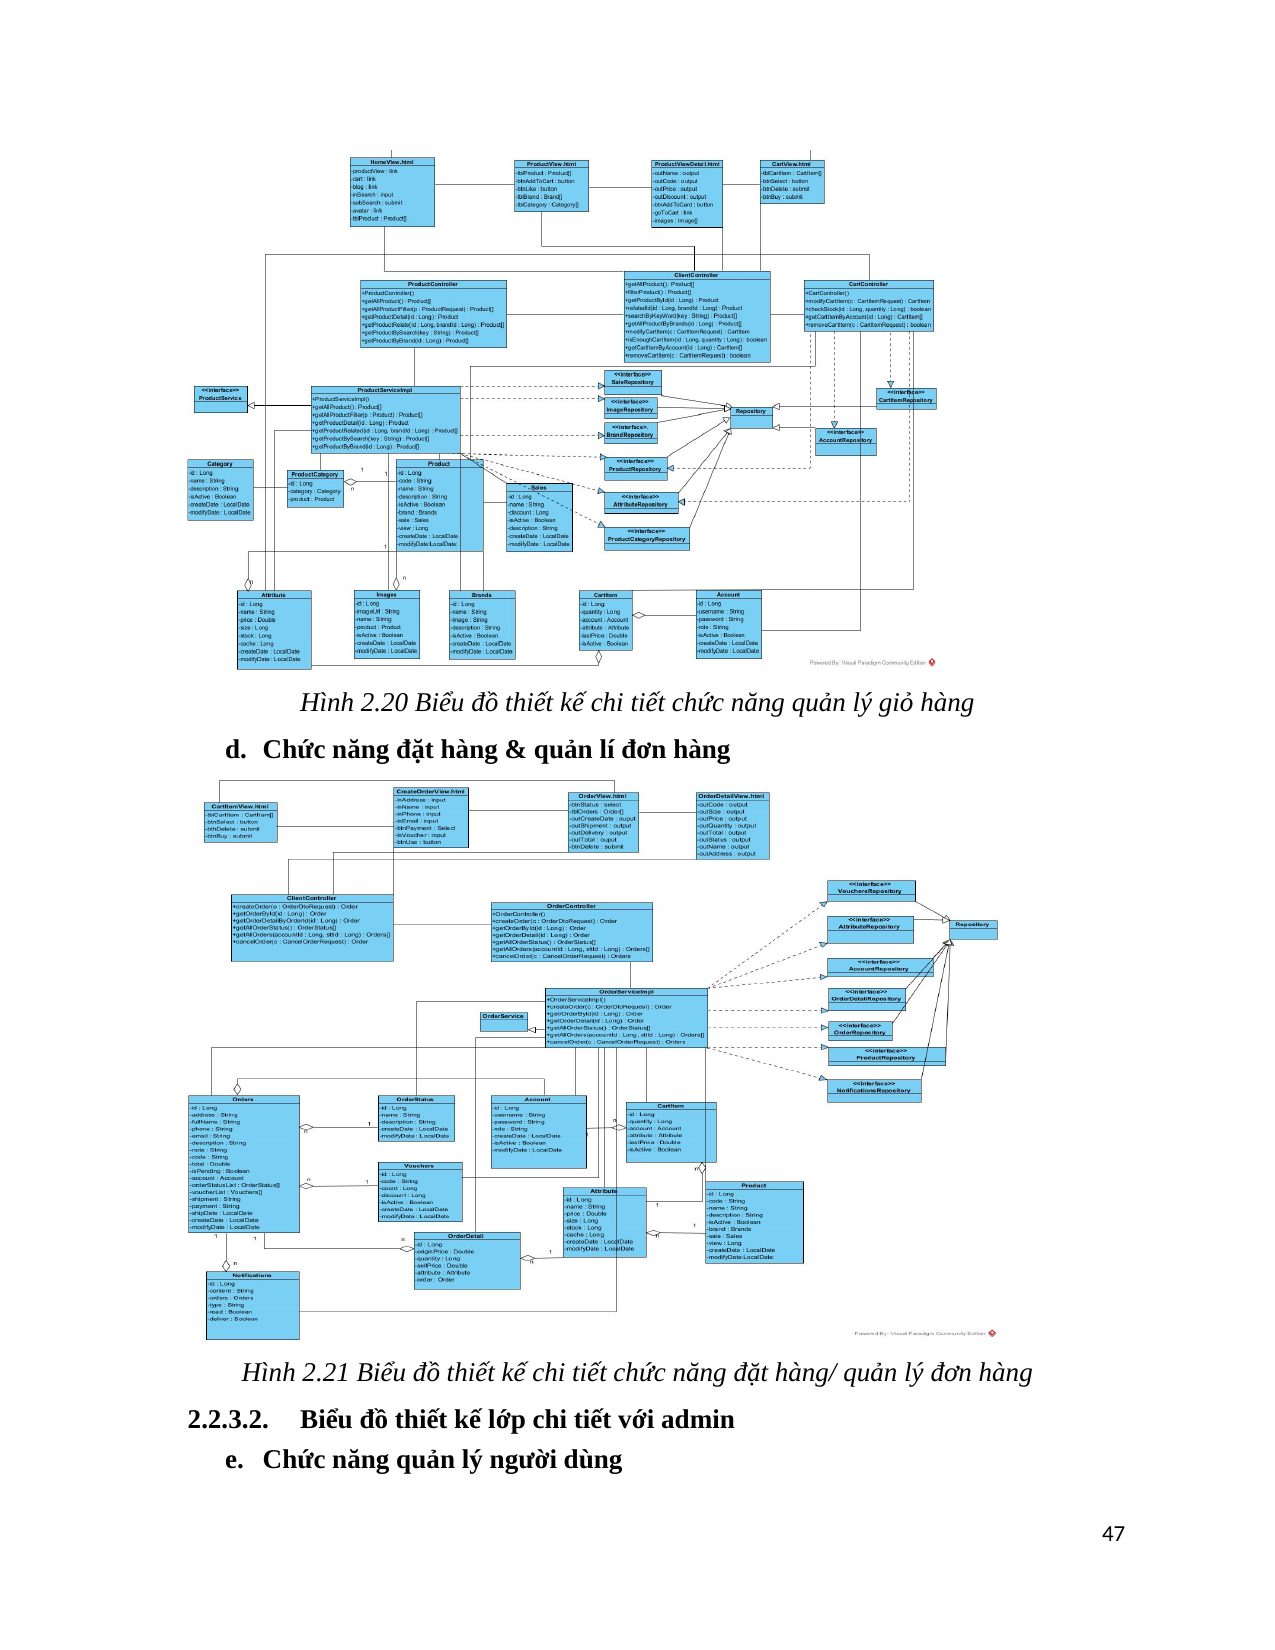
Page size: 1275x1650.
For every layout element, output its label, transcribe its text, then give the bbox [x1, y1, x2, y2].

picture [187, 780, 999, 1341]
list Chức năng đặt hàng & quản lí đơn hàng [225, 733, 1122, 764]
list Chức năng quản lý người dùng [225, 1443, 1122, 1474]
text Hình 2.20 Biểu đồ thiết kế chi tiết chức năng quản lý giỏ hàng [151, 686, 1122, 717]
text Hình 2.21 Biểu đồ thiết kế chi tiết chức năng đặt hàng/ quản lý đơn hàng [151, 1356, 1122, 1387]
list Biểu đồ thiết kế lớp chi tiết với admin [187, 1403, 1122, 1434]
picture [187, 150, 938, 671]
